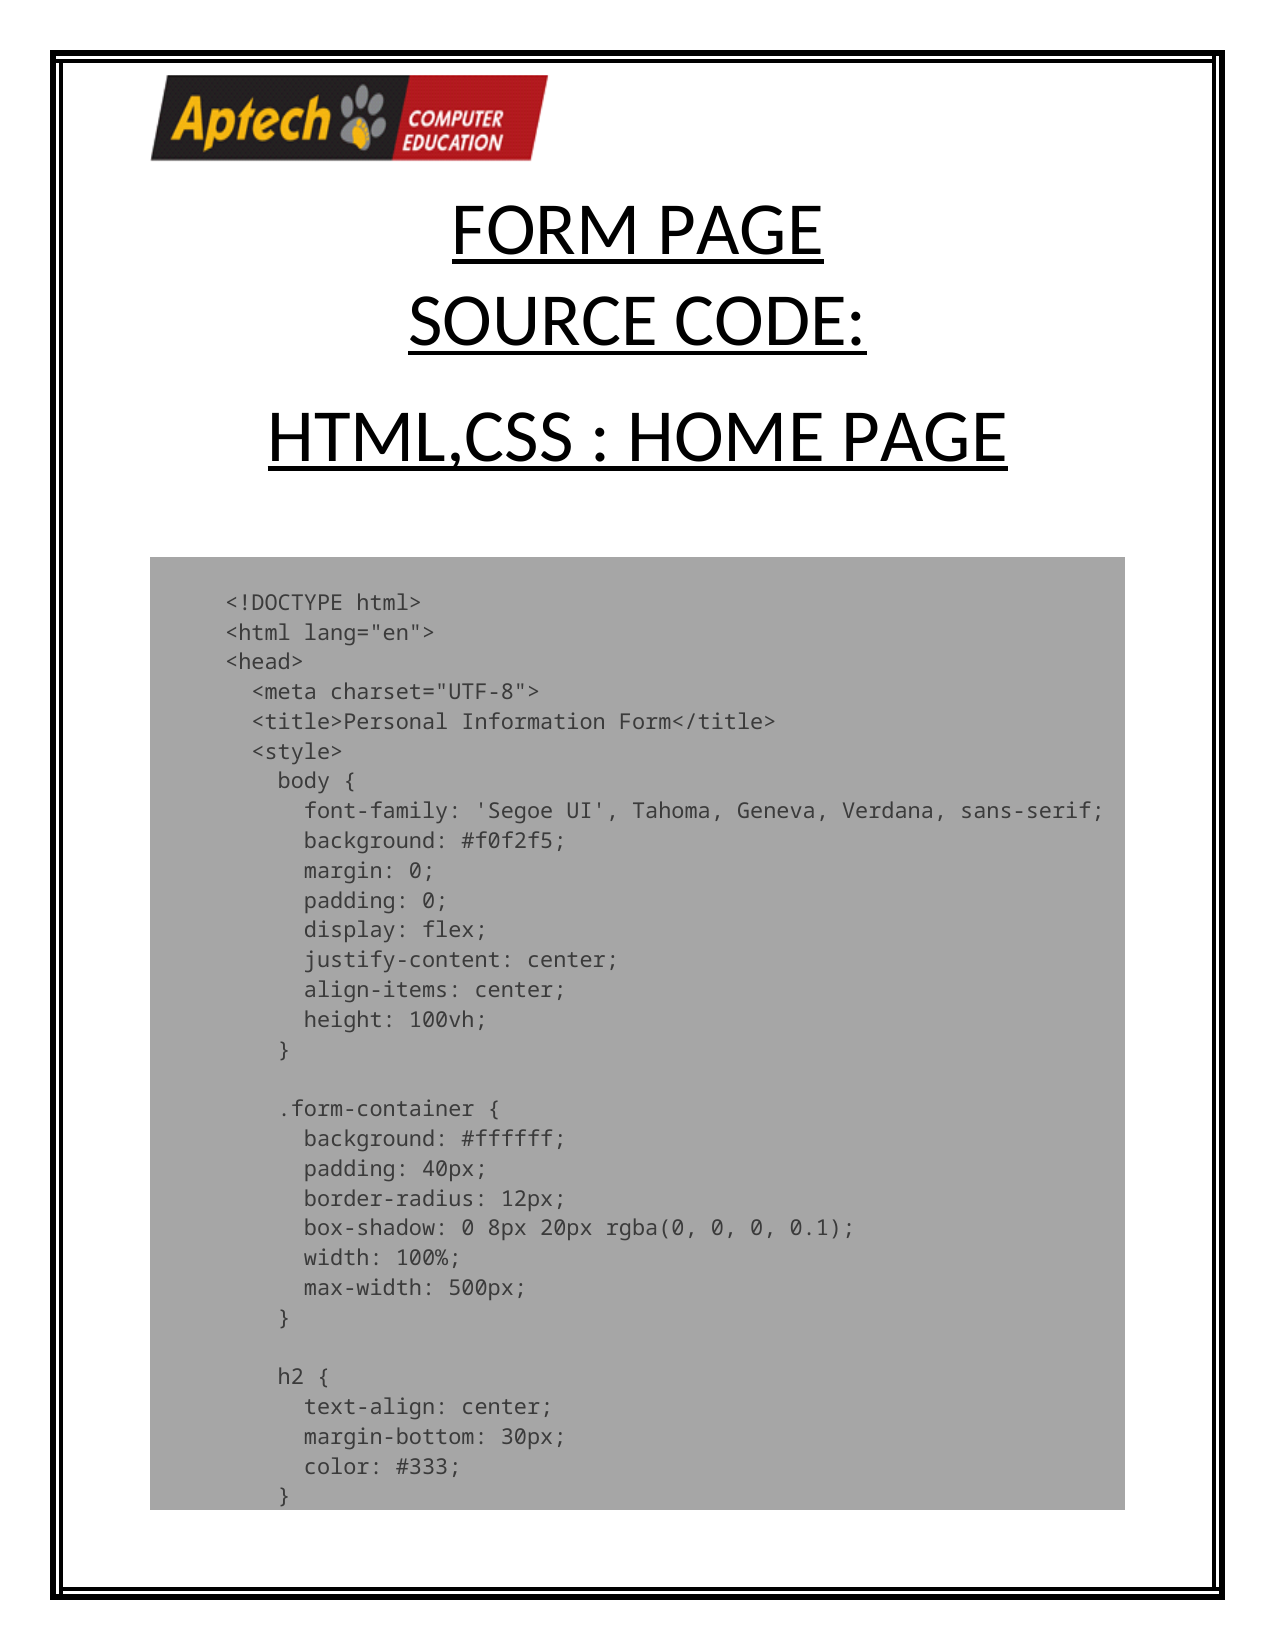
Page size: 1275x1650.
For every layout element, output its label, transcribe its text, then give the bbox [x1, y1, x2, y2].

text <meta charset="UTF-8"> [150, 676, 1125, 706]
text text-align: center; [150, 1391, 1125, 1421]
text background: #f0f2f5; [150, 825, 1125, 855]
text background: #ffffff; [150, 1123, 1125, 1153]
text margin: 0; [150, 855, 1125, 884]
text color: #333; [150, 1451, 1125, 1480]
text .form-container { [150, 1093, 1125, 1123]
text margin-bottom: 30px; [150, 1421, 1125, 1451]
text SOURCE CODE: [150, 273, 1125, 364]
text justify-content: center; [150, 944, 1125, 974]
text display: flex; [150, 914, 1125, 944]
text border-radius: 12px; [150, 1182, 1125, 1212]
text } [150, 1480, 1125, 1510]
text padding: 0; [150, 884, 1125, 914]
text box-shadow: 0 8px 20px rgba(0, 0, 0, 0.1); [150, 1212, 1125, 1242]
text width: 100%; [150, 1242, 1125, 1272]
picture [150, 75, 569, 182]
text body { [150, 765, 1125, 795]
text HTML,CSS : HOME PAGE [150, 388, 1125, 480]
text h2 { [150, 1361, 1125, 1391]
text max-width: 500px; [150, 1272, 1125, 1302]
text } [150, 1033, 1125, 1063]
text font-family: 'Segoe UI', Tahoma, Geneva, Verdana, sans-serif; [150, 795, 1125, 825]
text height: 100vh; [150, 1004, 1125, 1033]
text FORM PAGE [150, 181, 1125, 273]
text <style> [150, 736, 1125, 765]
text align-items: center; [150, 974, 1125, 1004]
text } [150, 1302, 1125, 1331]
text padding: 40px; [150, 1153, 1125, 1182]
text <title>Personal Information Form</title> [150, 706, 1125, 736]
text <head> [150, 646, 1125, 676]
text <html lang="en"> [150, 616, 1125, 646]
text <!DOCTYPE html> [150, 587, 1125, 616]
